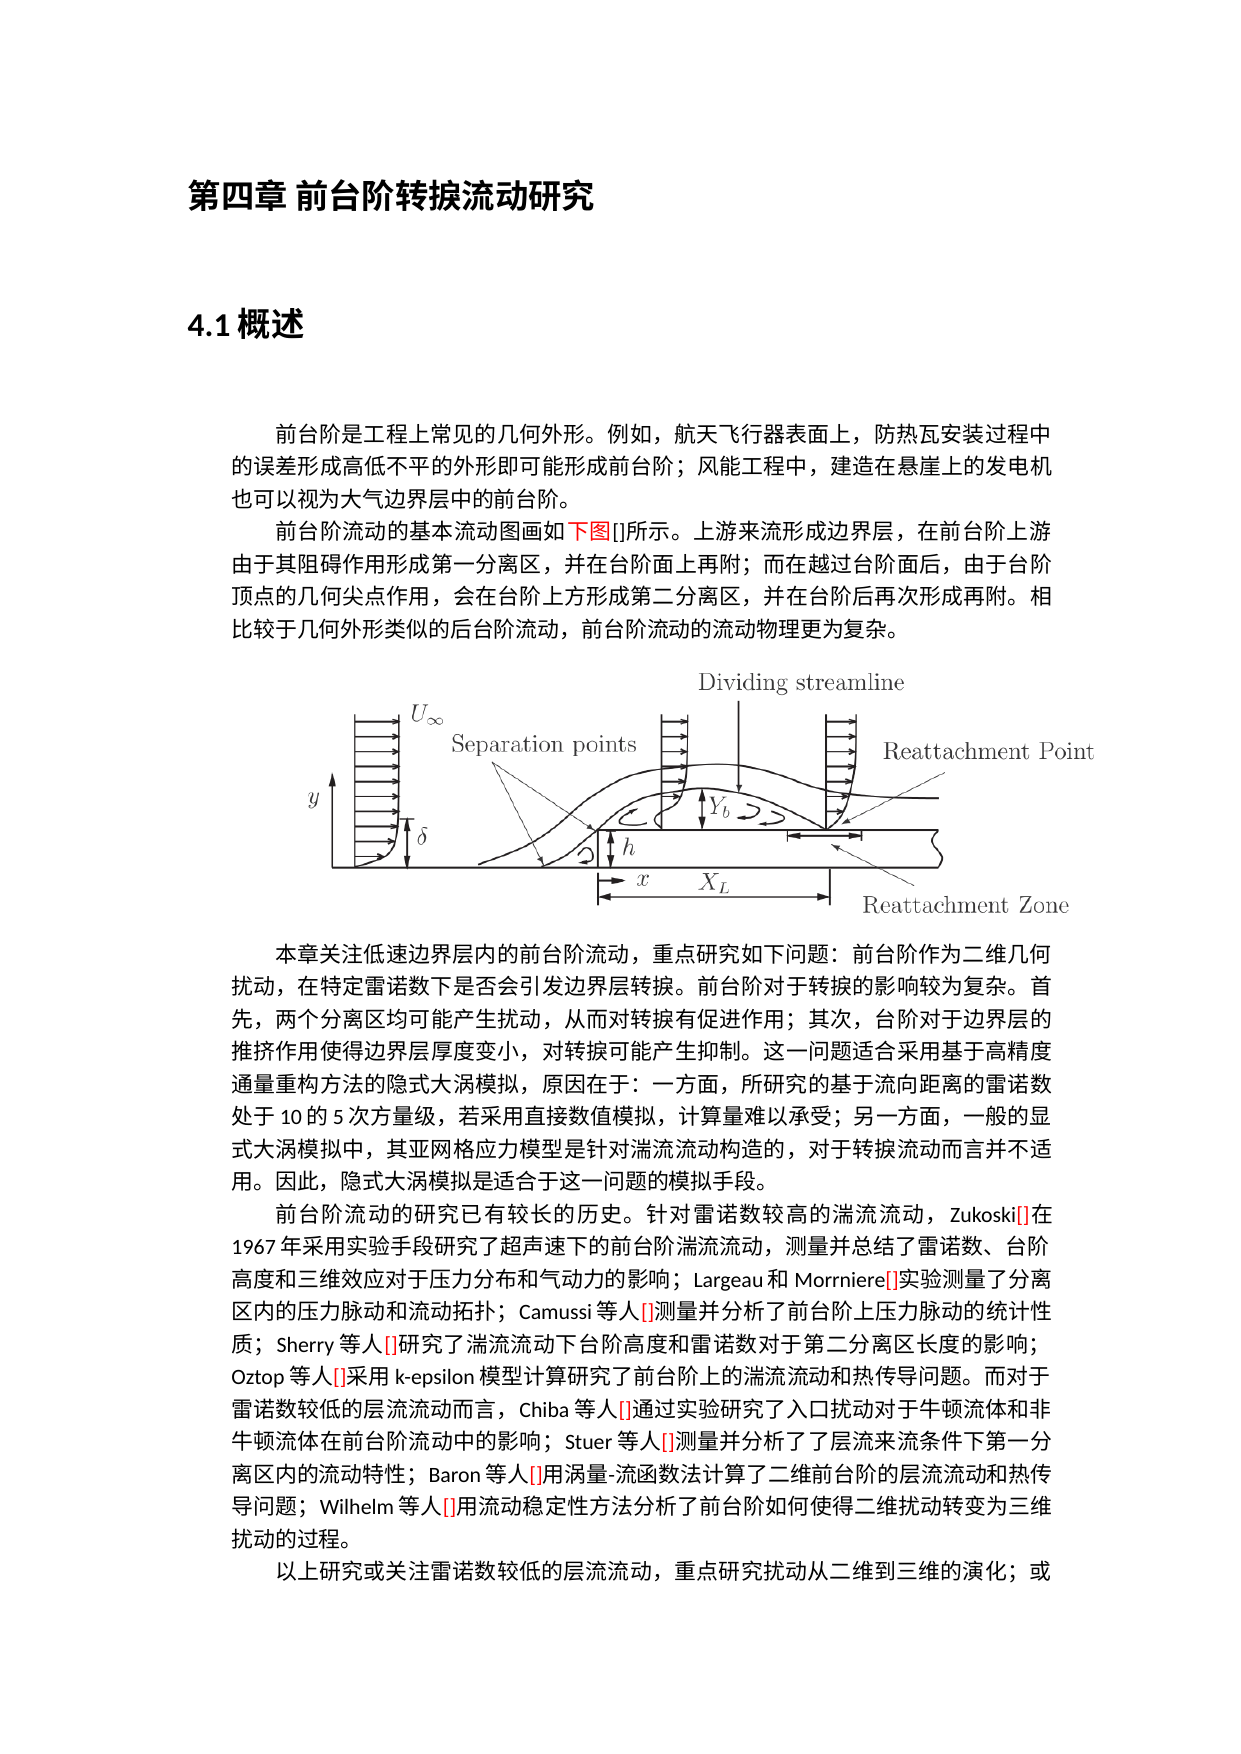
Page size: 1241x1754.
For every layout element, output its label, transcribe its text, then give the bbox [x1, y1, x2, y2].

text 前台阶流动的研究已有较长的历史。针对雷诺数较高的湍流流动，Zukoski[]在1967年采用实验手段研究了超声速下的前台阶湍流流动，测量并总结了雷诺数、台阶高度和三维效应对于压力分布和气动力的影响；Largeau和Morrniere[]实验测量了分离区内的压力脉动和流动拓扑；Camussi等人[]测量并分析了前台阶上压力脉动的统计性质；Sherry等人[]研究了湍流流动下台阶高度和雷诺数对于第二分离区长度的影响；Oztop等人[]采用k-epsilon模型计算研究了前台阶上的湍流流动和热传导问题。而对于雷诺数较低的层流流动而言，Chiba等人[]通过实验研究了入口扰动对于牛顿流体和非牛顿流体在前台阶流动中的影响；Stuer等人[]测量并分析了了层流来流条件下第一分离区内的流动特性；Baron等人[]用涡量-流函数法计算了二维前台阶的层流流动和热传导问题；Wilhelm等人[]用流动稳定性方法分析了前台阶如何使得二维扰动转变为三维扰动的过程。 [231, 1196, 1053, 1554]
subtitle 4.1 概述 [187, 289, 1053, 354]
text 前台阶流动的基本流动图画如下图[]所示。上游来流形成边界层，在前台阶上游由于其阻碍作用形成第一分离区，并在台阶面上再附；而在越过台阶面后，由于台阶顶点的几何尖点作用，会在台阶上方形成第二分离区，并在台阶后再次形成再附。相比较于几何外形类似的后台阶流动，前台阶流动的流动物理更为复杂。 [231, 514, 1053, 644]
subtitle 第四章 前台阶转捩流动研究 [187, 162, 1053, 227]
text 前台阶是工程上常见的几何外形。例如，航天飞行器表面上，防热瓦安装过程中的误差形成高低不平的外形即可能形成前台阶；风能工程中，建造在悬崖上的发电机也可以视为大气边界层中的前台阶。 [231, 416, 1053, 514]
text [231, 1554, 1053, 1586]
text 本章关注低速边界层内的前台阶流动，重点研究如下问题：前台阶作为二维几何扰动，在特定雷诺数下是否会引发边界层转捩。前台阶对于转捩的影响较为复杂。首先，两个分离区均可能产生扰动，从而对转捩有促进作用；其次，台阶对于边界层的推挤作用使得边界层厚度变小，对转捩可能产生抑制。这一问题适合采用基于高精度通量重构方法的隐式大涡模拟，原因在于：一方面，所研究的基于流向距离的雷诺数处于10的5次方量级，若采用直接数值模拟，计算量难以承受；另一方面，一般的显式大涡模拟中，其亚网格应力模型是针对湍流流动构造的，对于转捩流动而言并不适用。因此，隐式大涡模拟是适合于这一问题的模拟手段。 [231, 936, 1053, 1196]
picture [275, 643, 1126, 928]
